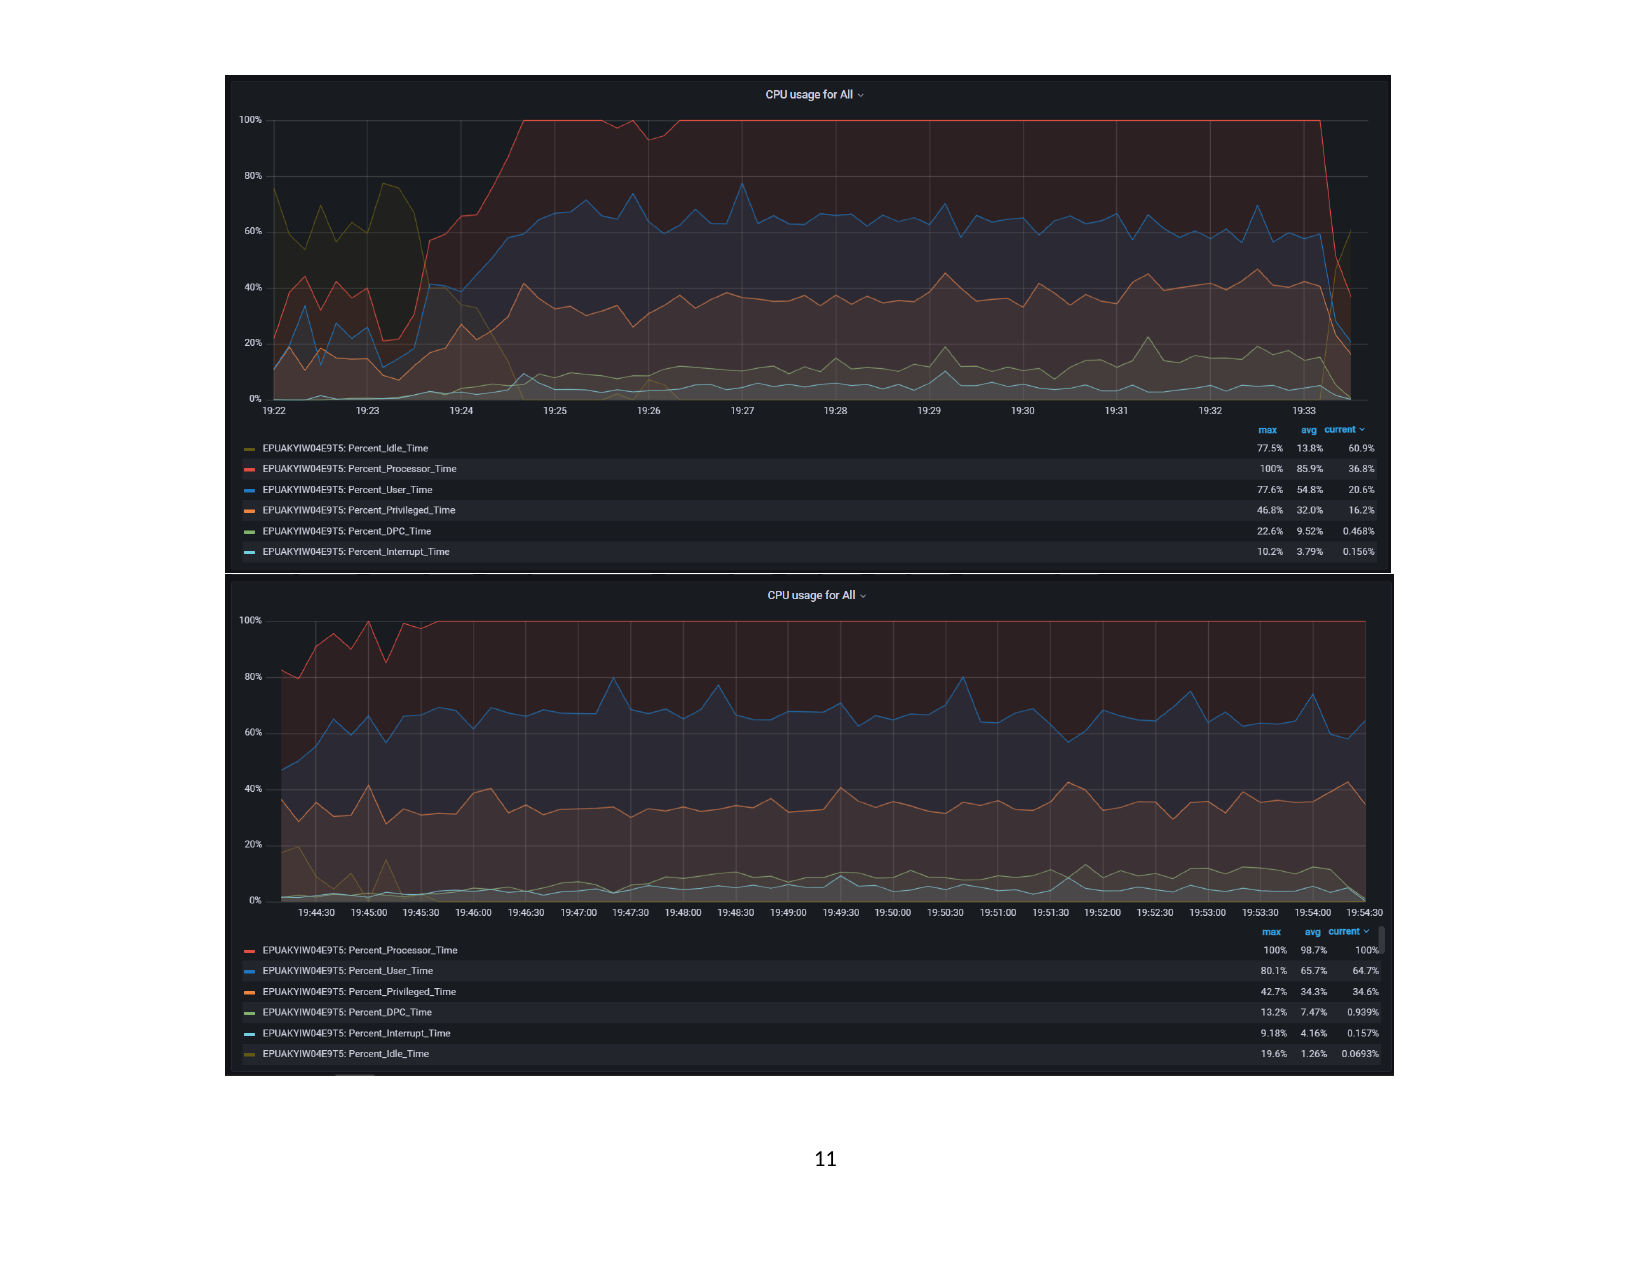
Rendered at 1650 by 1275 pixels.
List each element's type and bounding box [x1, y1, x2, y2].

picture [225, 75, 1391, 573]
picture [225, 574, 1394, 1076]
